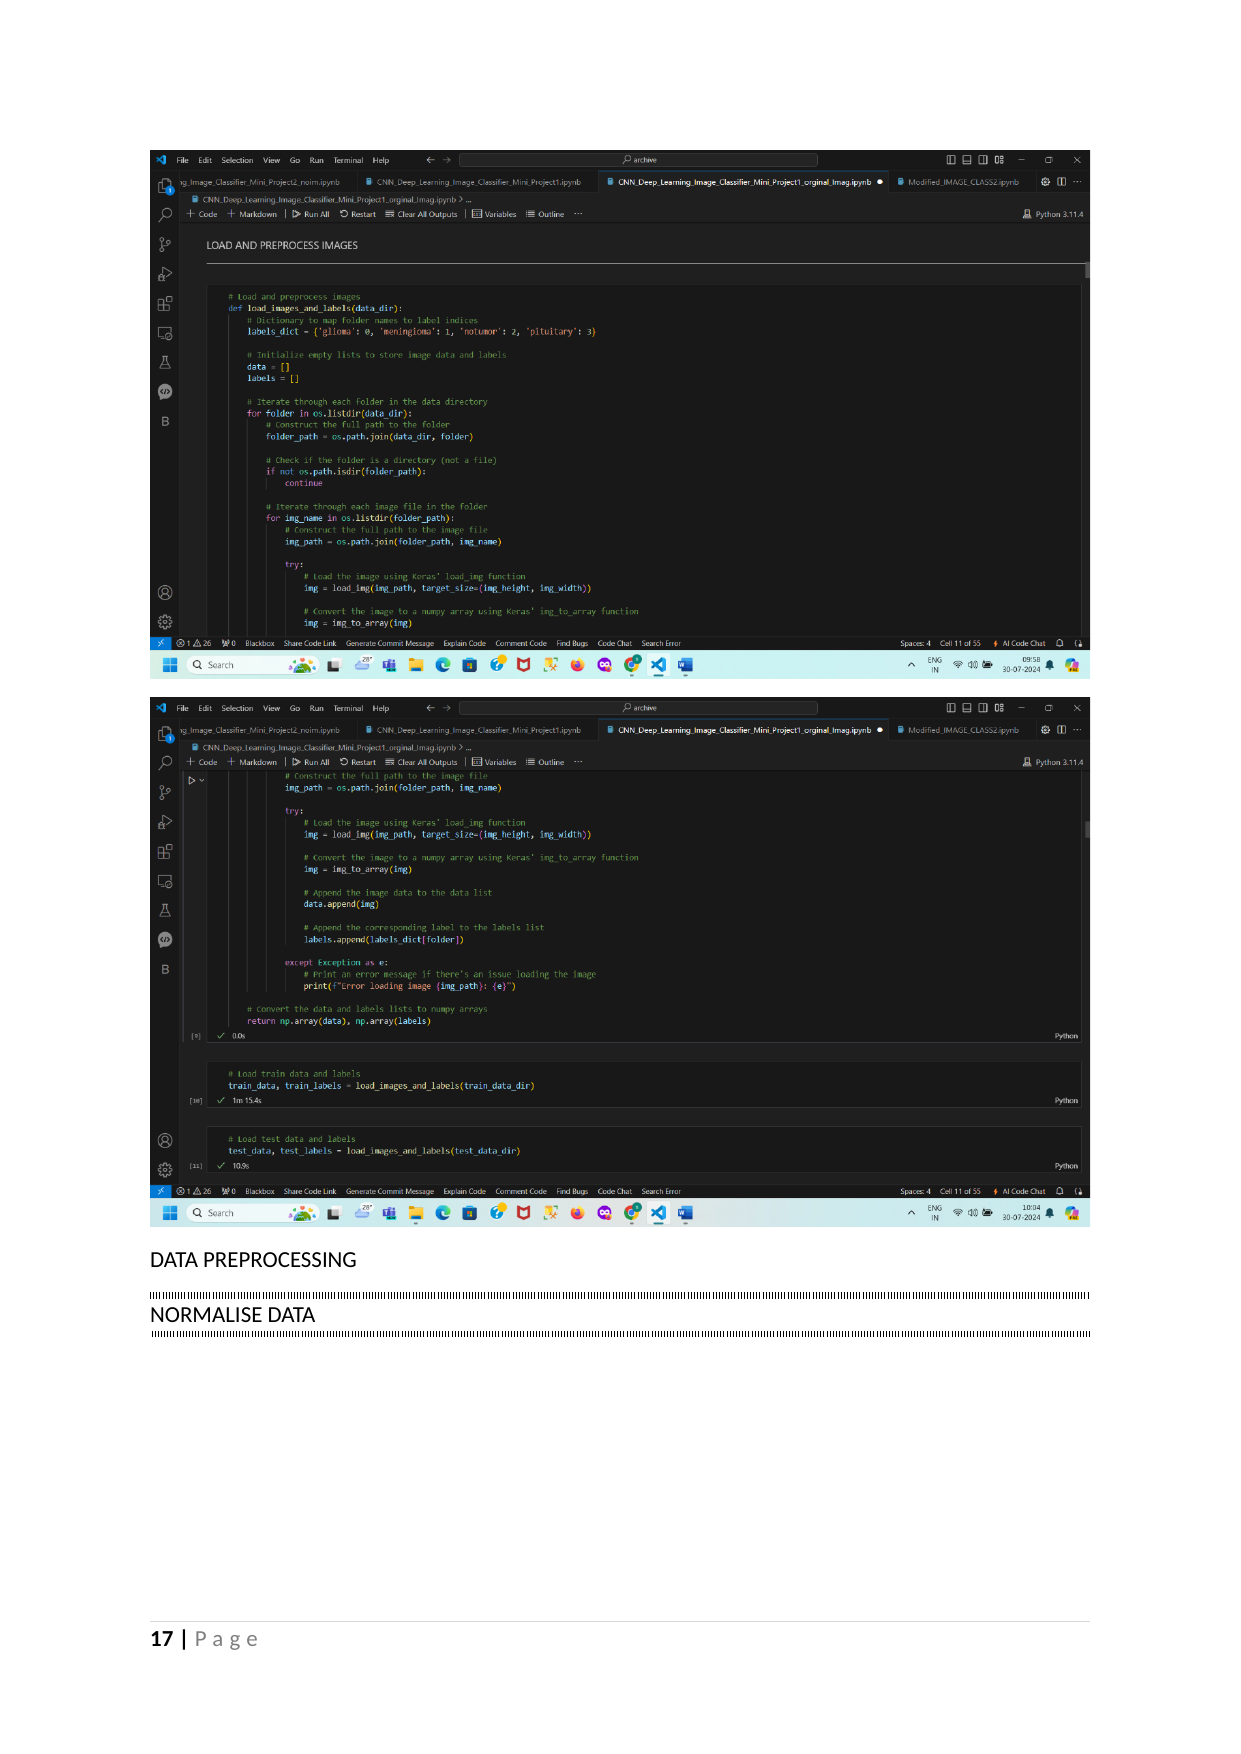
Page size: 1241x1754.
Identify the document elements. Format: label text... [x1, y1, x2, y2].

picture [150, 697, 1091, 1227]
text DATA PREPROCESSING [150, 1245, 1090, 1273]
text NORMALISE DATA [150, 1292, 1090, 1337]
picture [150, 150, 1091, 679]
